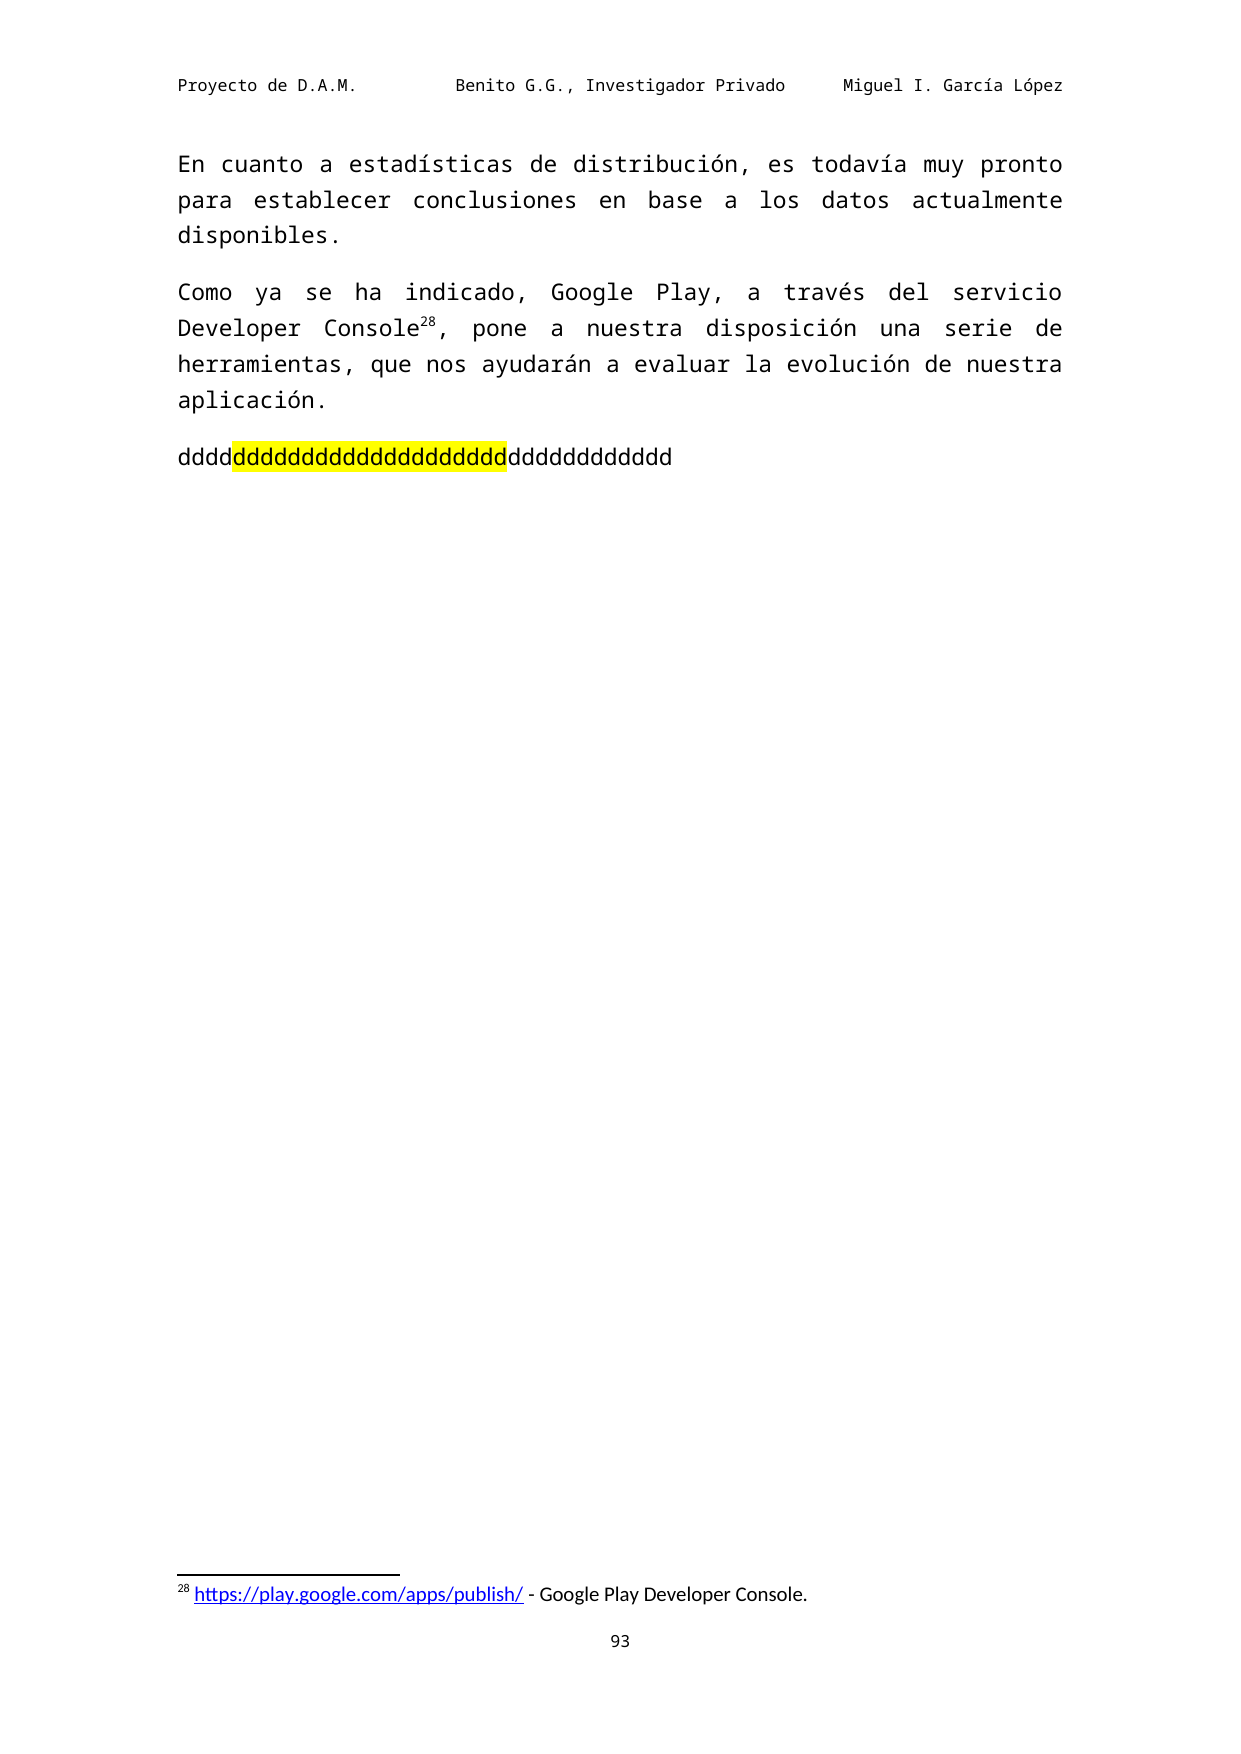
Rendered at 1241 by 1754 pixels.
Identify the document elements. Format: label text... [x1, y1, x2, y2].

text En cuanto a estadísticas de distribución, es todavía muy pronto para establecer conclusiones en base a los datos actualmente disponibles. [177, 148, 1063, 251]
text dddddddddddddddddddddddddddddddddddd [507, 441, 1063, 472]
text Como ya se ha indicado, Google Play, a través del servicio Developer Console, pone a nuestra disposición una serie de herramientas, que nos ayudarán a evaluar la evolución de nuestra aplicación. [177, 276, 1063, 415]
